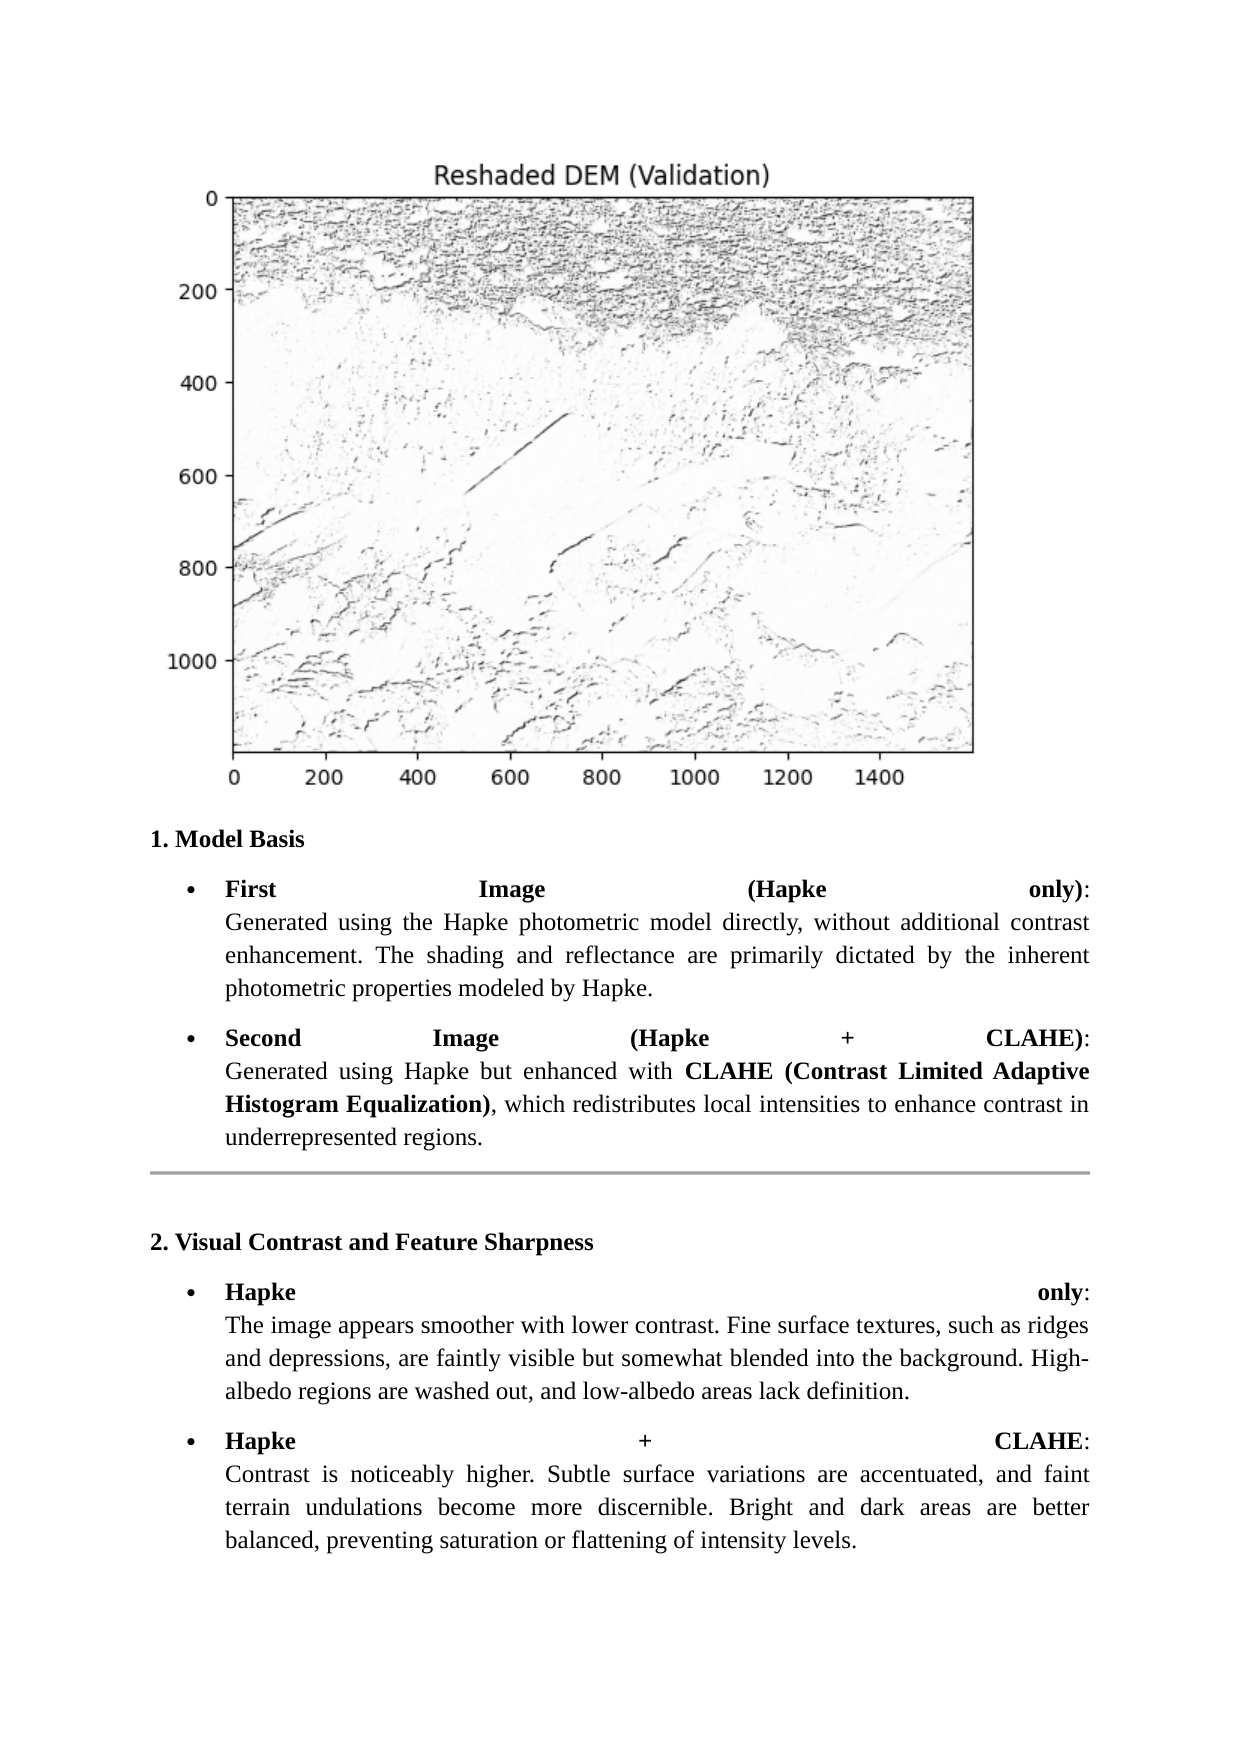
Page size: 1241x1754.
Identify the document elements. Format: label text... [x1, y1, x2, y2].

picture [150, 150, 986, 803]
list Hapke only: The image appears smoother with lower contrast. Fine surface textures, such as ridges and depressions, are faintly visible but somewhat blended into the background. High-albedo regions are washed out, and low-albedo areas lack definition. [187, 1277, 1090, 1405]
text 1. Model Basis [150, 824, 1090, 853]
list Hapke + CLAHE: Contrast is noticeably higher. Subtle surface variations are accentuated, and faint terrain undulations become more discernible. Bright and dark areas are better balanced, preventing saturation or flattening of intensity levels. [187, 1426, 1090, 1553]
text 2. Visual Contrast and Feature Sharpness [150, 1227, 1090, 1256]
list First Image (Hapke only): Generated using the Hapke photometric model directly, without additional contrast enhancement. The shading and reflectance are primarily dictated by the inherent photometric properties modeled by Hapke. [187, 874, 1090, 1002]
list Second Image (Hapke + CLAHE): Generated using Hapke but enhanced with CLAHE (Contrast Limited Adaptive Histogram Equalization), which redistributes local intensities to enhance contrast in underrepresented regions. [187, 1023, 1090, 1151]
